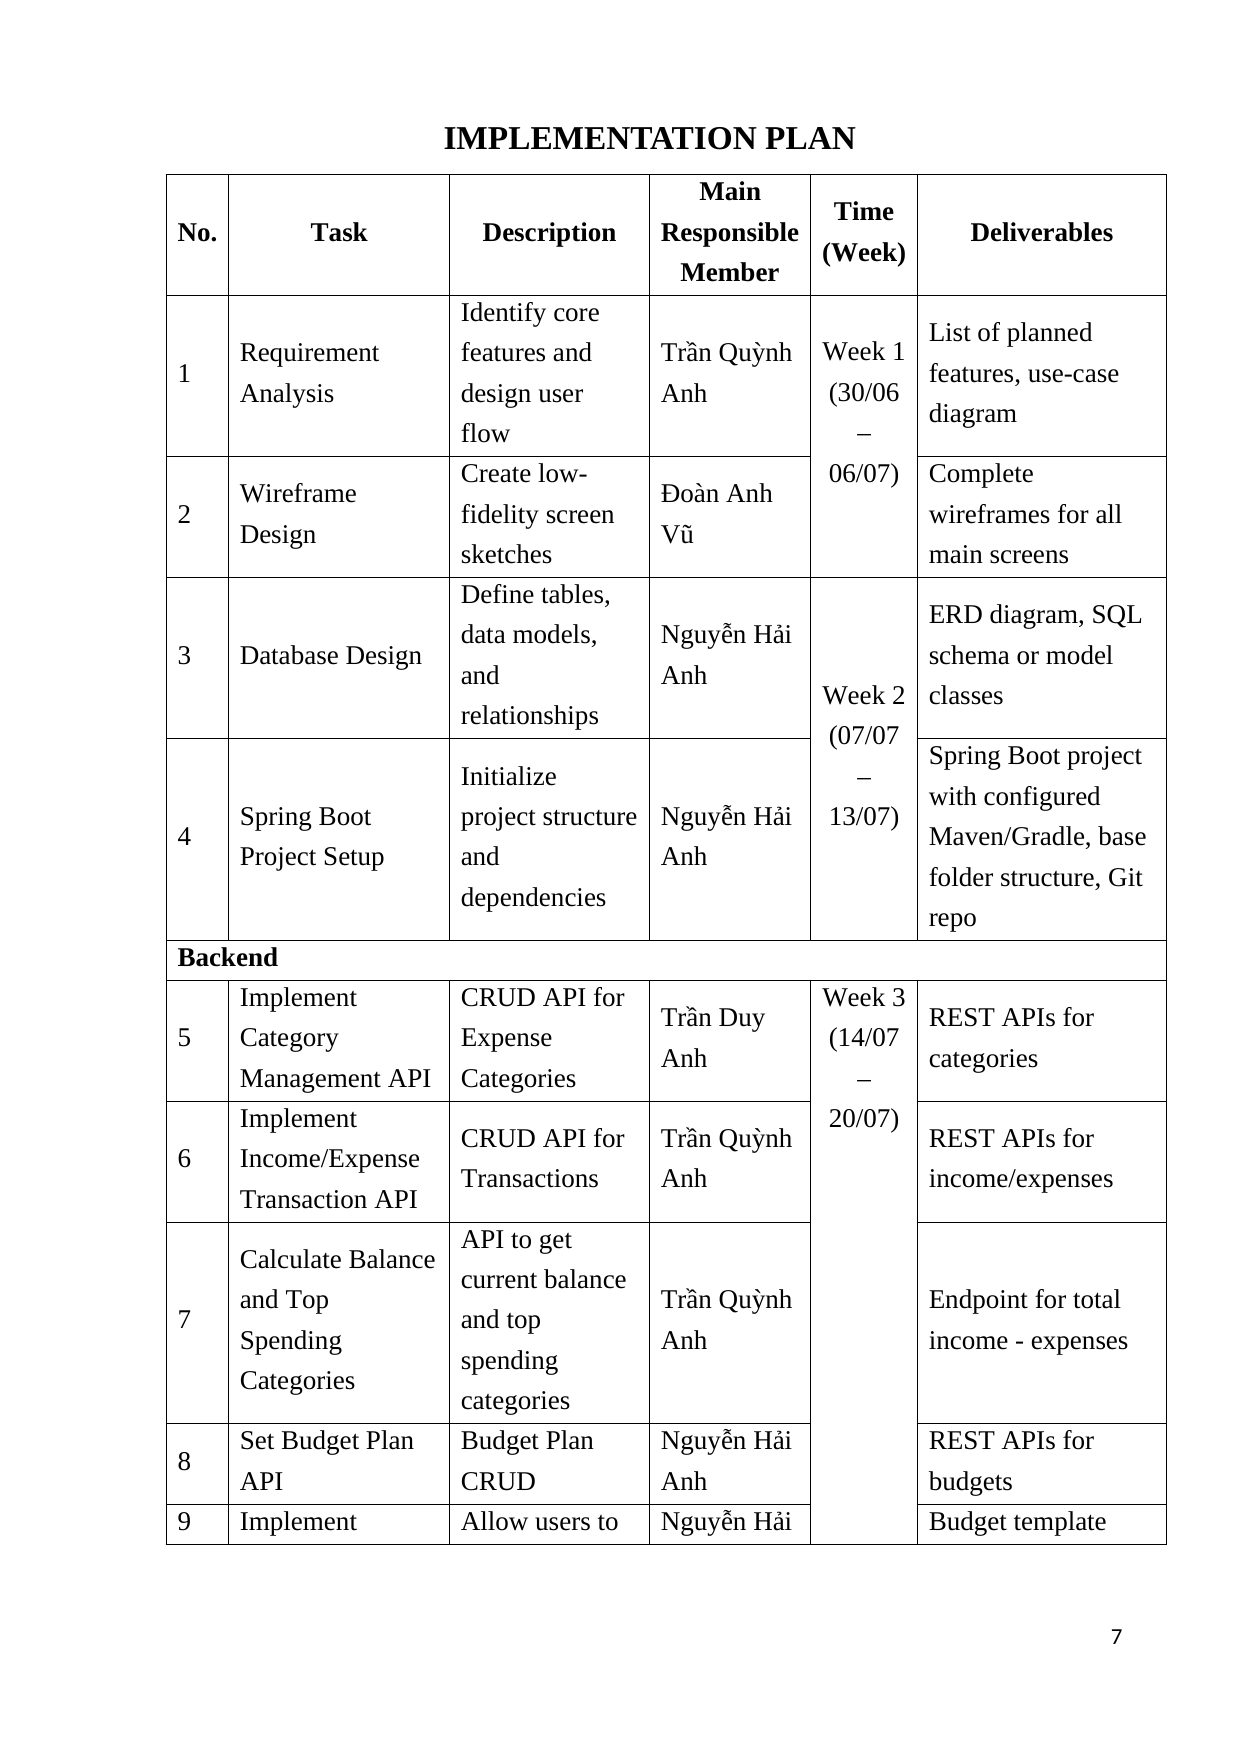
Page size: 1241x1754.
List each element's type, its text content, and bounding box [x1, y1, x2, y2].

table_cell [918, 1505, 1166, 1544]
table_cell Trần Quỳnh Anh [650, 1102, 810, 1222]
table_cell Complete wireframes for all main screens [918, 457, 1166, 577]
table_cell REST APIs for income/expenses [918, 1102, 1166, 1222]
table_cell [450, 1505, 649, 1544]
table_cell Implement Category Management API [229, 981, 449, 1101]
table_cell REST APIs for categories [918, 981, 1166, 1101]
table_cell Spring Boot Project Setup [229, 739, 449, 940]
table_cell Set Budget Plan API [229, 1424, 449, 1504]
table_cell Week 3 (14/07 – 20/07) [811, 981, 917, 1544]
table_cell Trần Duy Anh [650, 981, 810, 1101]
table_cell CRUD API for Transactions [450, 1102, 649, 1222]
table_cell Create low-fidelity screen sketches [450, 457, 649, 577]
table_cell Database Design [229, 578, 449, 738]
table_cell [229, 1505, 449, 1544]
table_cell Requirement Analysis [229, 296, 449, 456]
table_cell Đoàn Anh Vũ [650, 457, 810, 577]
table_cell 8 [167, 1424, 228, 1504]
table_cell Budget Plan CRUD [450, 1424, 649, 1504]
table_cell Endpoint for total income - expenses [918, 1223, 1166, 1423]
subtitle IMPLEMENTATION PLAN [177, 118, 1122, 156]
table_cell CRUD API for Expense Categories [450, 981, 649, 1101]
table_cell Calculate Balance and Top Spending Categories [229, 1223, 449, 1423]
table_cell Nguyễn Hải Anh [650, 578, 810, 738]
table_header Main Responsible Member [650, 175, 810, 295]
table_cell Trần Quỳnh Anh [650, 1223, 810, 1423]
table_cell Implement Income/Expense Transaction API [229, 1102, 449, 1222]
table_cell ERD diagram, SQL schema or model classes [918, 578, 1166, 738]
table_cell API to get current balance and top spending categories [450, 1223, 649, 1423]
table_header Task [229, 175, 449, 295]
table_cell 1 [167, 296, 228, 456]
table_header Time (Week) [811, 175, 917, 295]
table_cell Nguyễn Hải Anh [650, 1424, 810, 1504]
table_cell Week 2 (07/07 – 13/07) [811, 578, 917, 940]
table_cell Spring Boot project with configured Maven/Gradle, base folder structure, Git repo [918, 739, 1166, 940]
table_cell Backend [167, 941, 1166, 980]
table_cell Define tables, data models, and relationships [450, 578, 649, 738]
table_cell 2 [167, 457, 228, 577]
table_header No. [167, 175, 228, 295]
table_cell Identify core features and design user flow [450, 296, 649, 456]
table_cell Week 1 (30/06 – 06/07) [811, 296, 917, 577]
table_cell List of planned features, use-case diagram [918, 296, 1166, 456]
table_cell 5 [167, 981, 228, 1101]
table_cell 6 [167, 1102, 228, 1222]
table_cell 7 [167, 1223, 228, 1423]
table_header Deliverables [918, 175, 1166, 295]
table_cell Initialize project structure and dependencies [450, 739, 649, 940]
table_cell 4 [167, 739, 228, 940]
table_cell REST APIs for budgets [918, 1424, 1166, 1504]
table_header Description [450, 175, 649, 295]
table_cell Nguyễn Hải Anh [650, 1505, 810, 1544]
table_cell 3 [167, 578, 228, 738]
table_cell Trần Quỳnh Anh [650, 296, 810, 456]
table_cell 9 [167, 1505, 228, 1544]
table_cell Nguyễn Hải Anh [650, 739, 810, 940]
table_cell Wireframe Design [229, 457, 449, 577]
